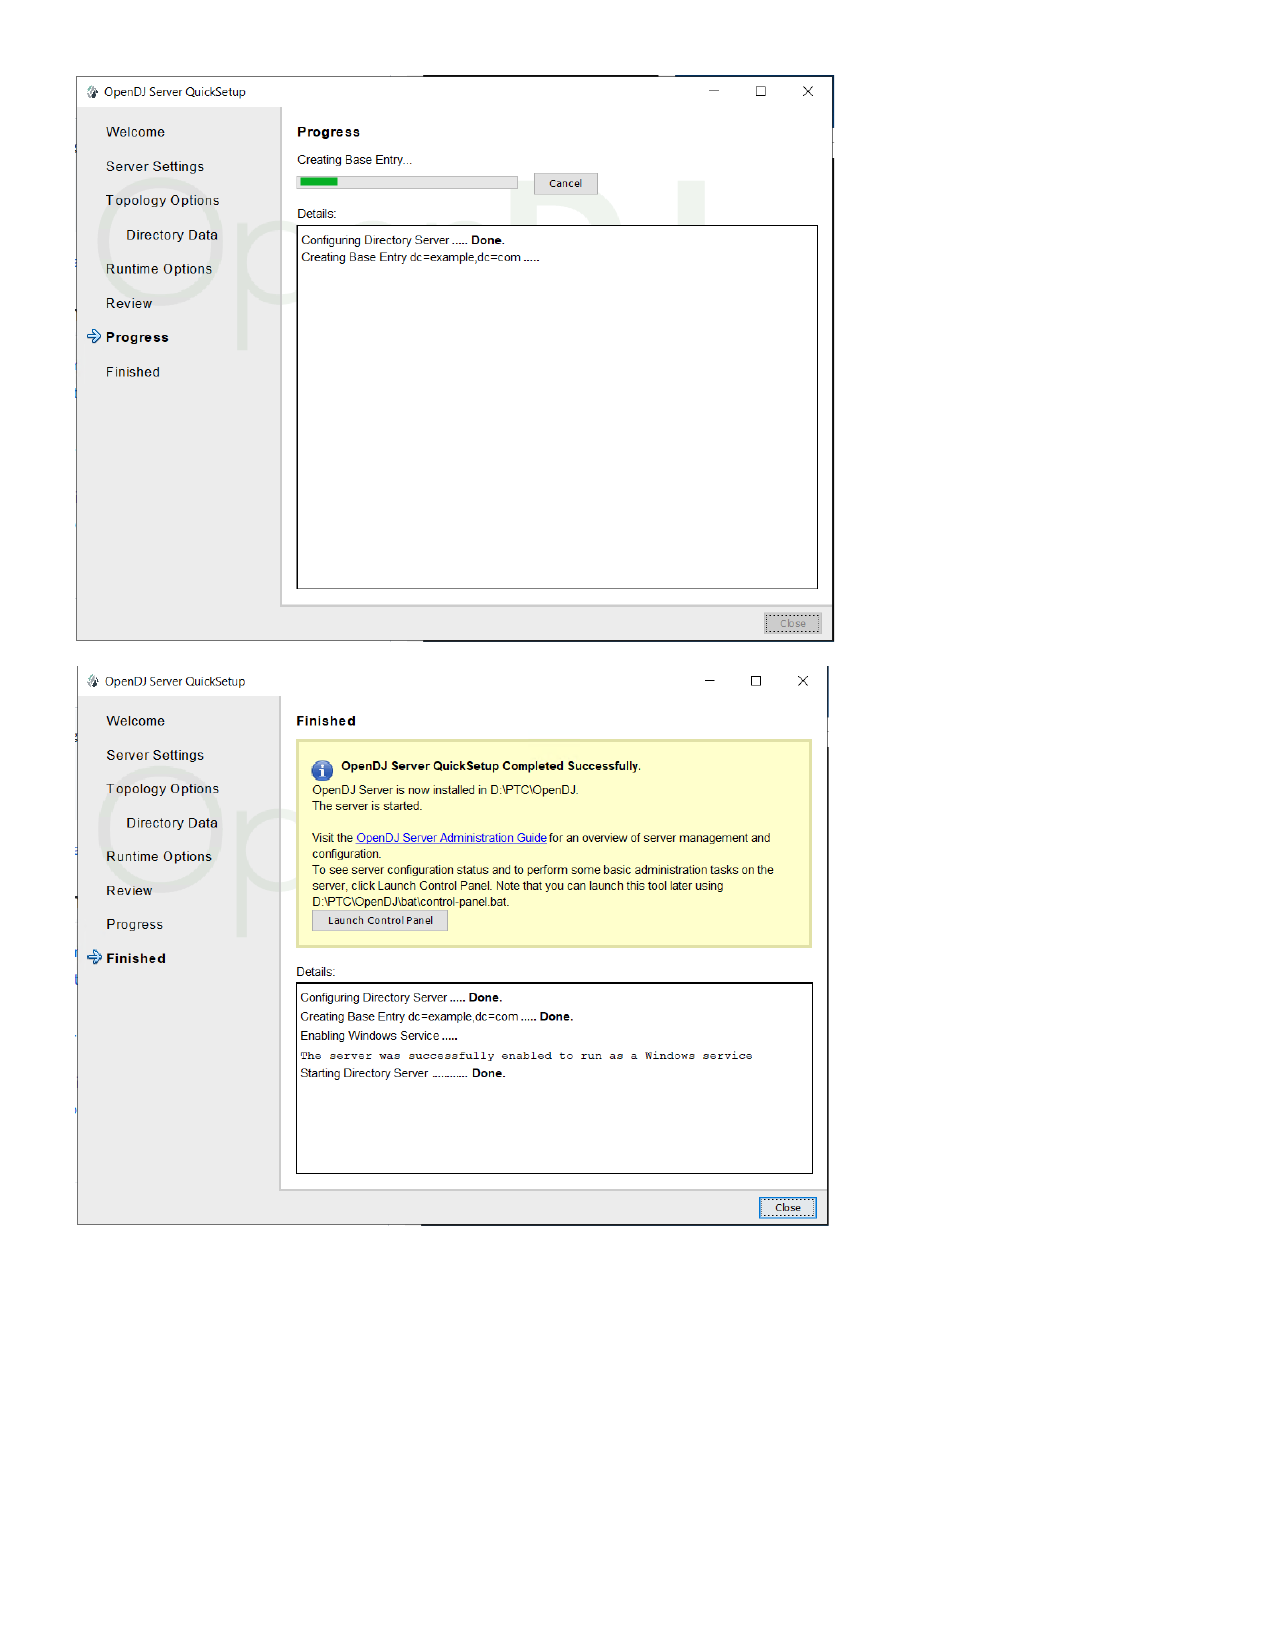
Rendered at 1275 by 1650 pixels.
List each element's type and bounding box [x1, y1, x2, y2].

picture [75, 666, 829, 1226]
picture [75, 75, 835, 642]
